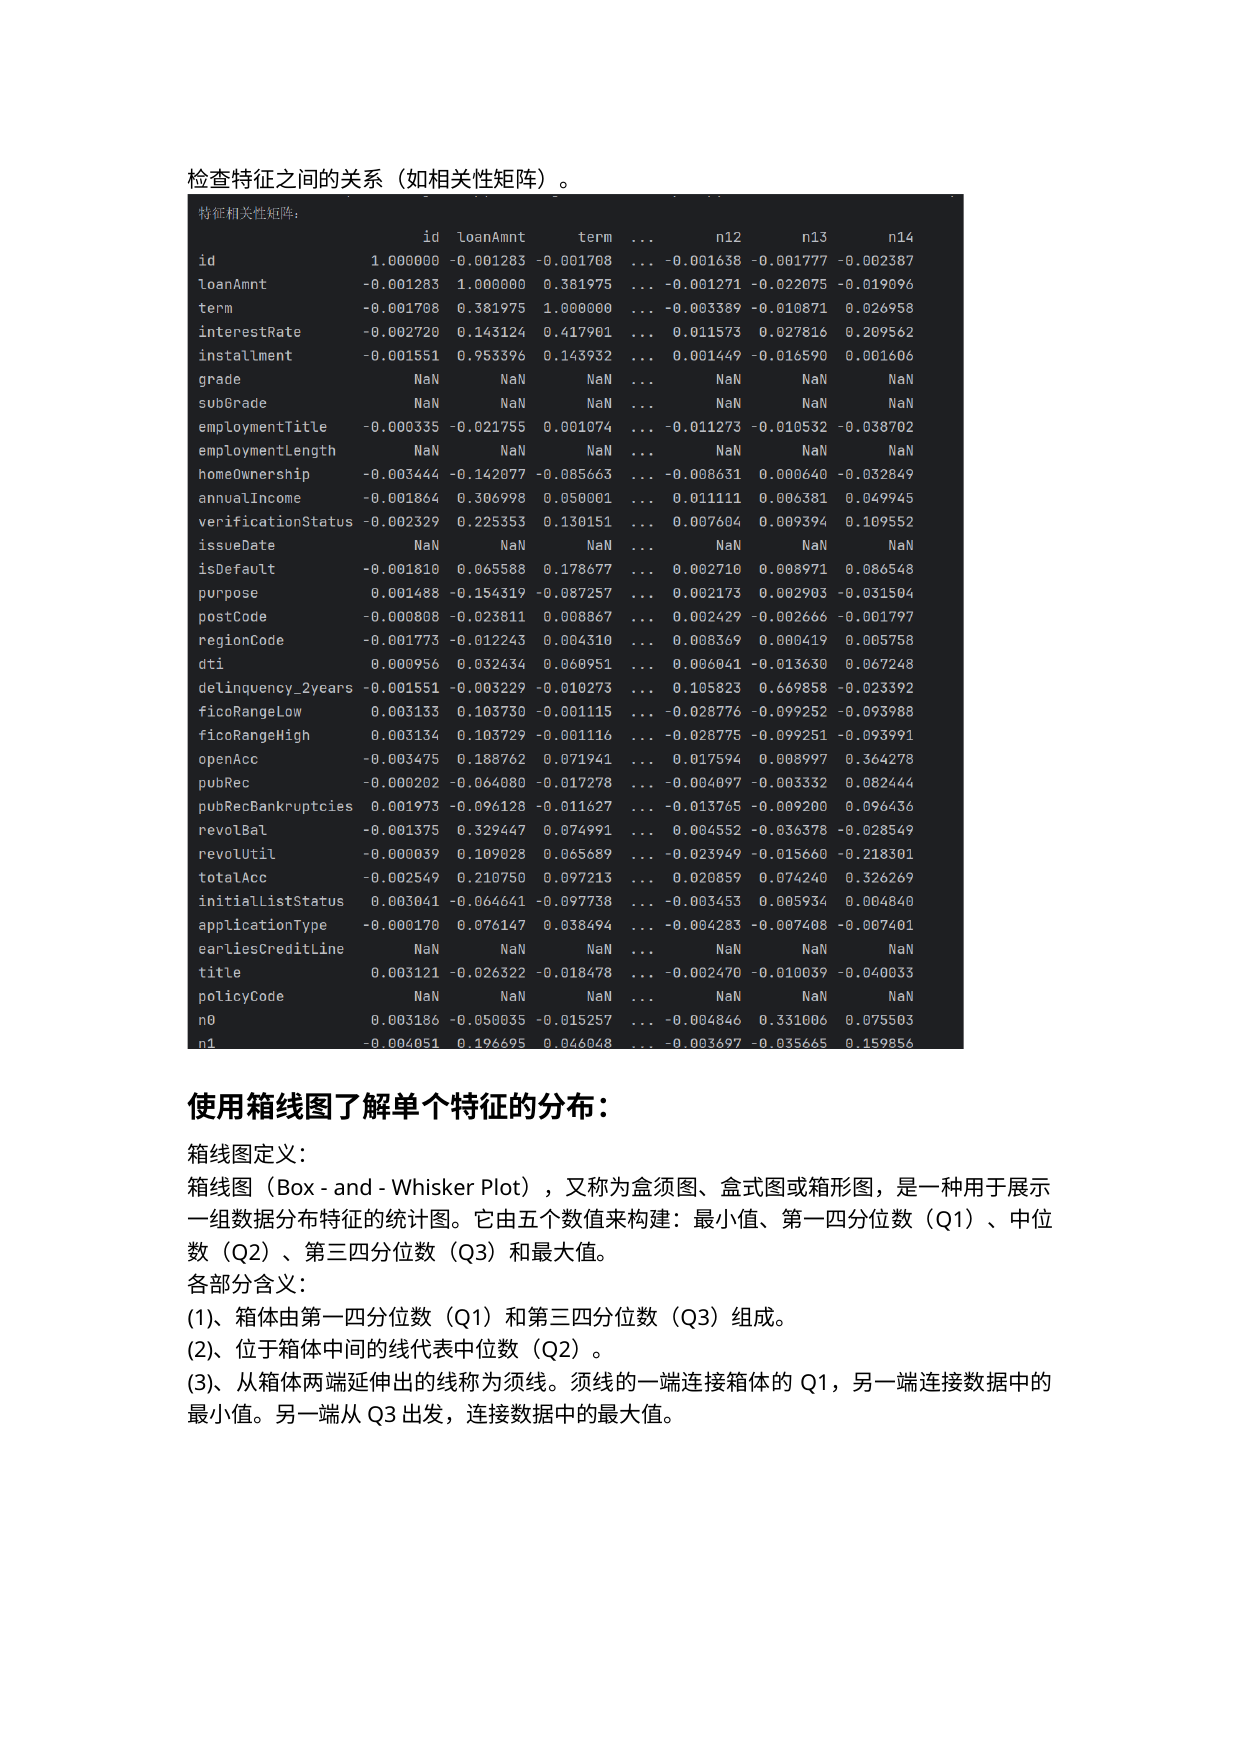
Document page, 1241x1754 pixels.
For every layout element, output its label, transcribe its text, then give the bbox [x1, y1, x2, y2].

picture [187, 194, 964, 1049]
text (2)、位于箱体中间的线代表中位数（Q2）。 [187, 1332, 1053, 1364]
text 检查特征之间的关系（如相关性矩阵）。 [187, 162, 1053, 194]
text (1)、箱体由第一四分位数（Q1）和第三四分位数（Q3）组成。 [187, 1299, 1053, 1332]
text 箱线图（Box - and - Whisker Plot），又称为盒须图、盒式图或箱形图，是一种用于展示一组数据分布特征的统计图。它由五个数值来构建：最小值、第一四分位数（Q1）、中位数（Q2）、第三四分位数（Q3）和最大值。 [187, 1169, 1053, 1267]
text 使用箱线图了解单个特征的分布： [187, 1072, 1053, 1137]
text (3)、从箱体两端延伸出的线称为须线。须线的一端连接箱体的 Q1，另一端连接数据中的最小值。另一端从Q3出发，连接数据中的最大值。 [187, 1364, 1053, 1429]
text 各部分含义： [187, 1267, 1053, 1299]
text 箱线图定义： [187, 1137, 1053, 1169]
